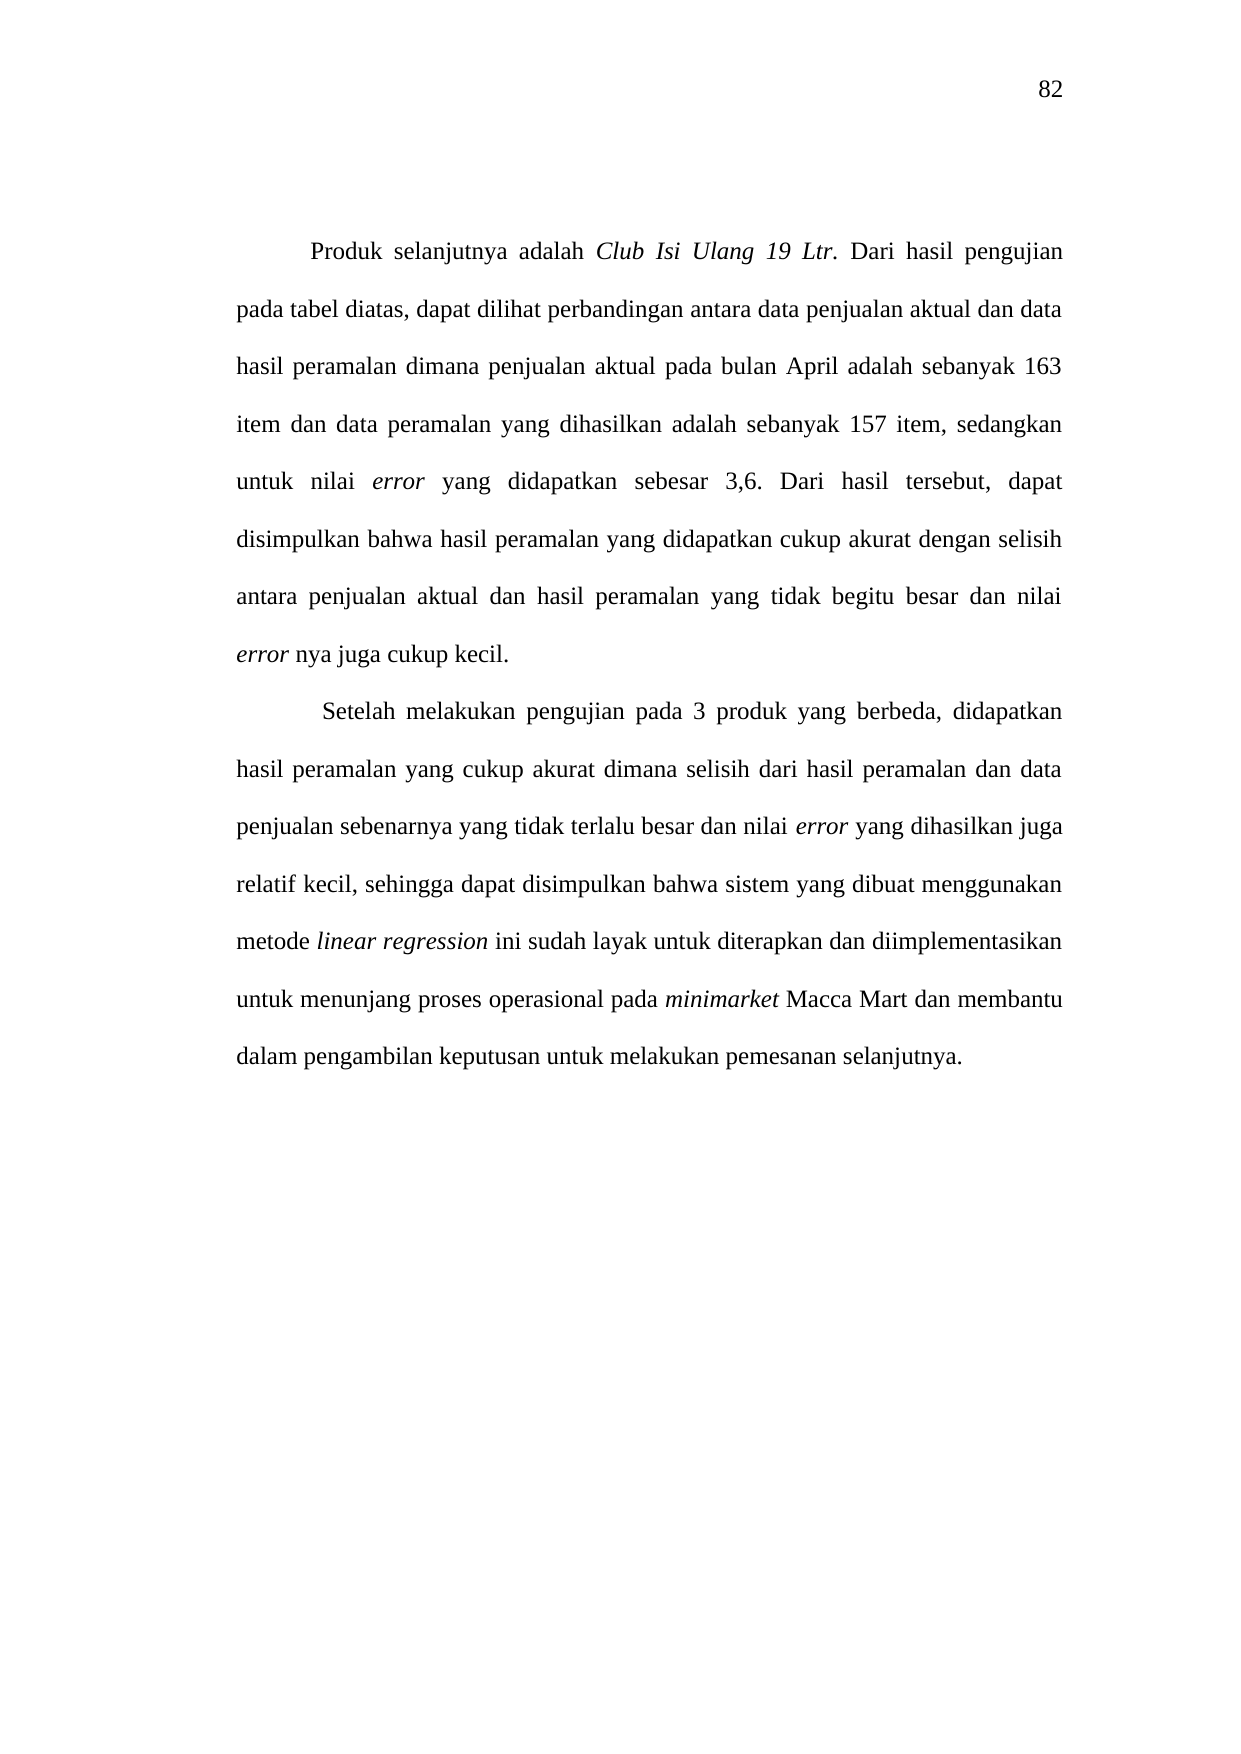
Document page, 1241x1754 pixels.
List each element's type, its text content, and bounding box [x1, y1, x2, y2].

text Setelah melakukan pengujian pada 3 produk yang berbeda, didapatkan hasil peramalan yang cukup akurat dimana selisih dari hasil peramalan dan data penjualan sebenarnya yang tidak terlalu besar dan nilai error yang dihasilkan juga relatif kecil, sehingga dapat disimpulkan bahwa sistem yang dibuat menggunakan metode linear regression ini sudah layak untuk diterapkan dan diimplementasikan untuk menunjang proses operasional pada minimarket Macca Mart dan membantu dalam pengambilan keputusan untuk melakukan pemesanan selanjutnya. [236, 696, 1063, 1070]
text Produk selanjutnya adalah Club Isi Ulang 19 Ltr. Dari hasil pengujian pada tabel diatas, dapat dilihat perbandingan antara data penjualan aktual dan data hasil peramalan dimana penjualan aktual pada bulan April adalah sebanyak 163 item dan data peramalan yang dihasilkan adalah sebanyak 157 item, sedangkan untuk nilai error yang didapatkan sebesar 3,6. Dari hasil tersebut, dapat disimpulkan bahwa hasil peramalan yang didapatkan cukup akurat dengan selisih antara penjualan aktual dan hasil peramalan yang tidak begitu besar dan nilai error nya juga cukup kecil. [236, 236, 1063, 667]
